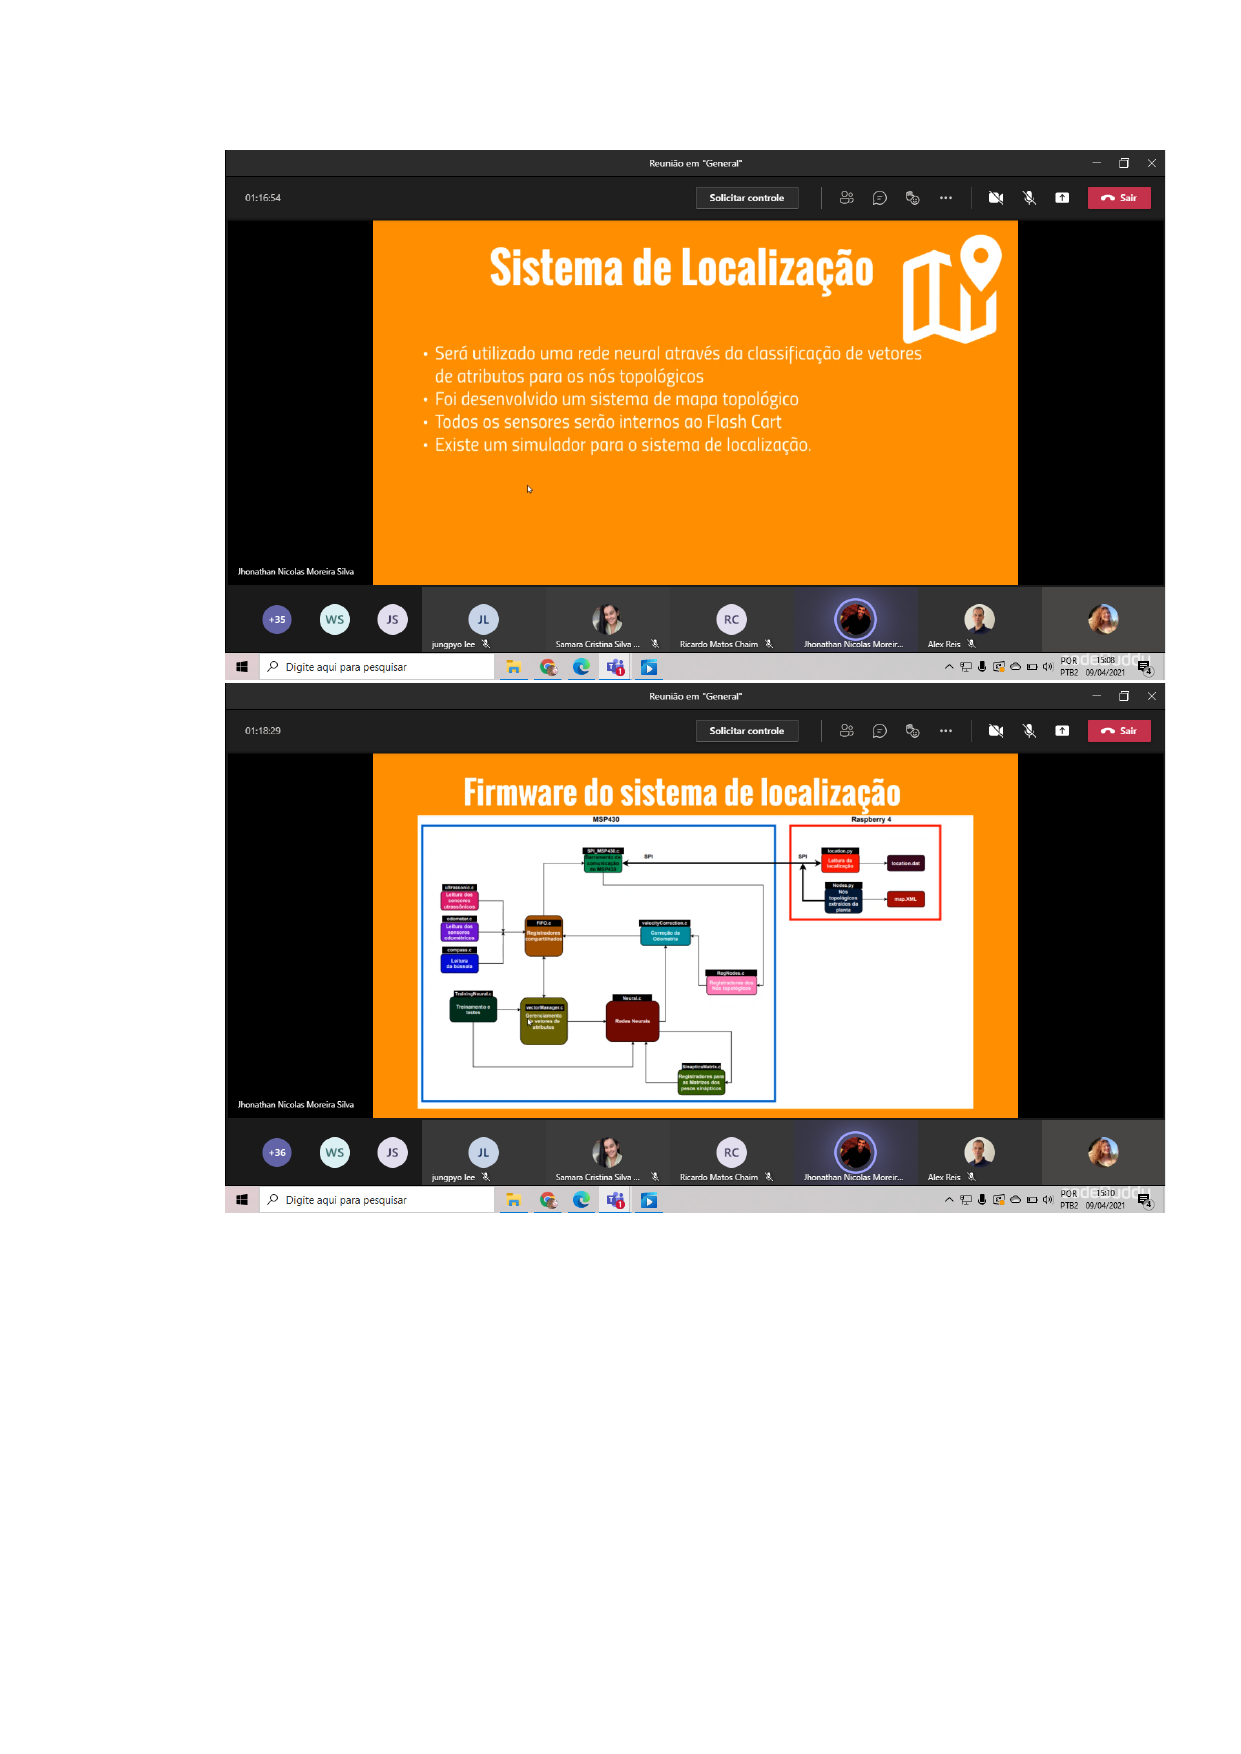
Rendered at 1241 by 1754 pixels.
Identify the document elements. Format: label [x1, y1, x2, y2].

picture [225, 683, 1166, 1213]
picture [225, 150, 1166, 680]
